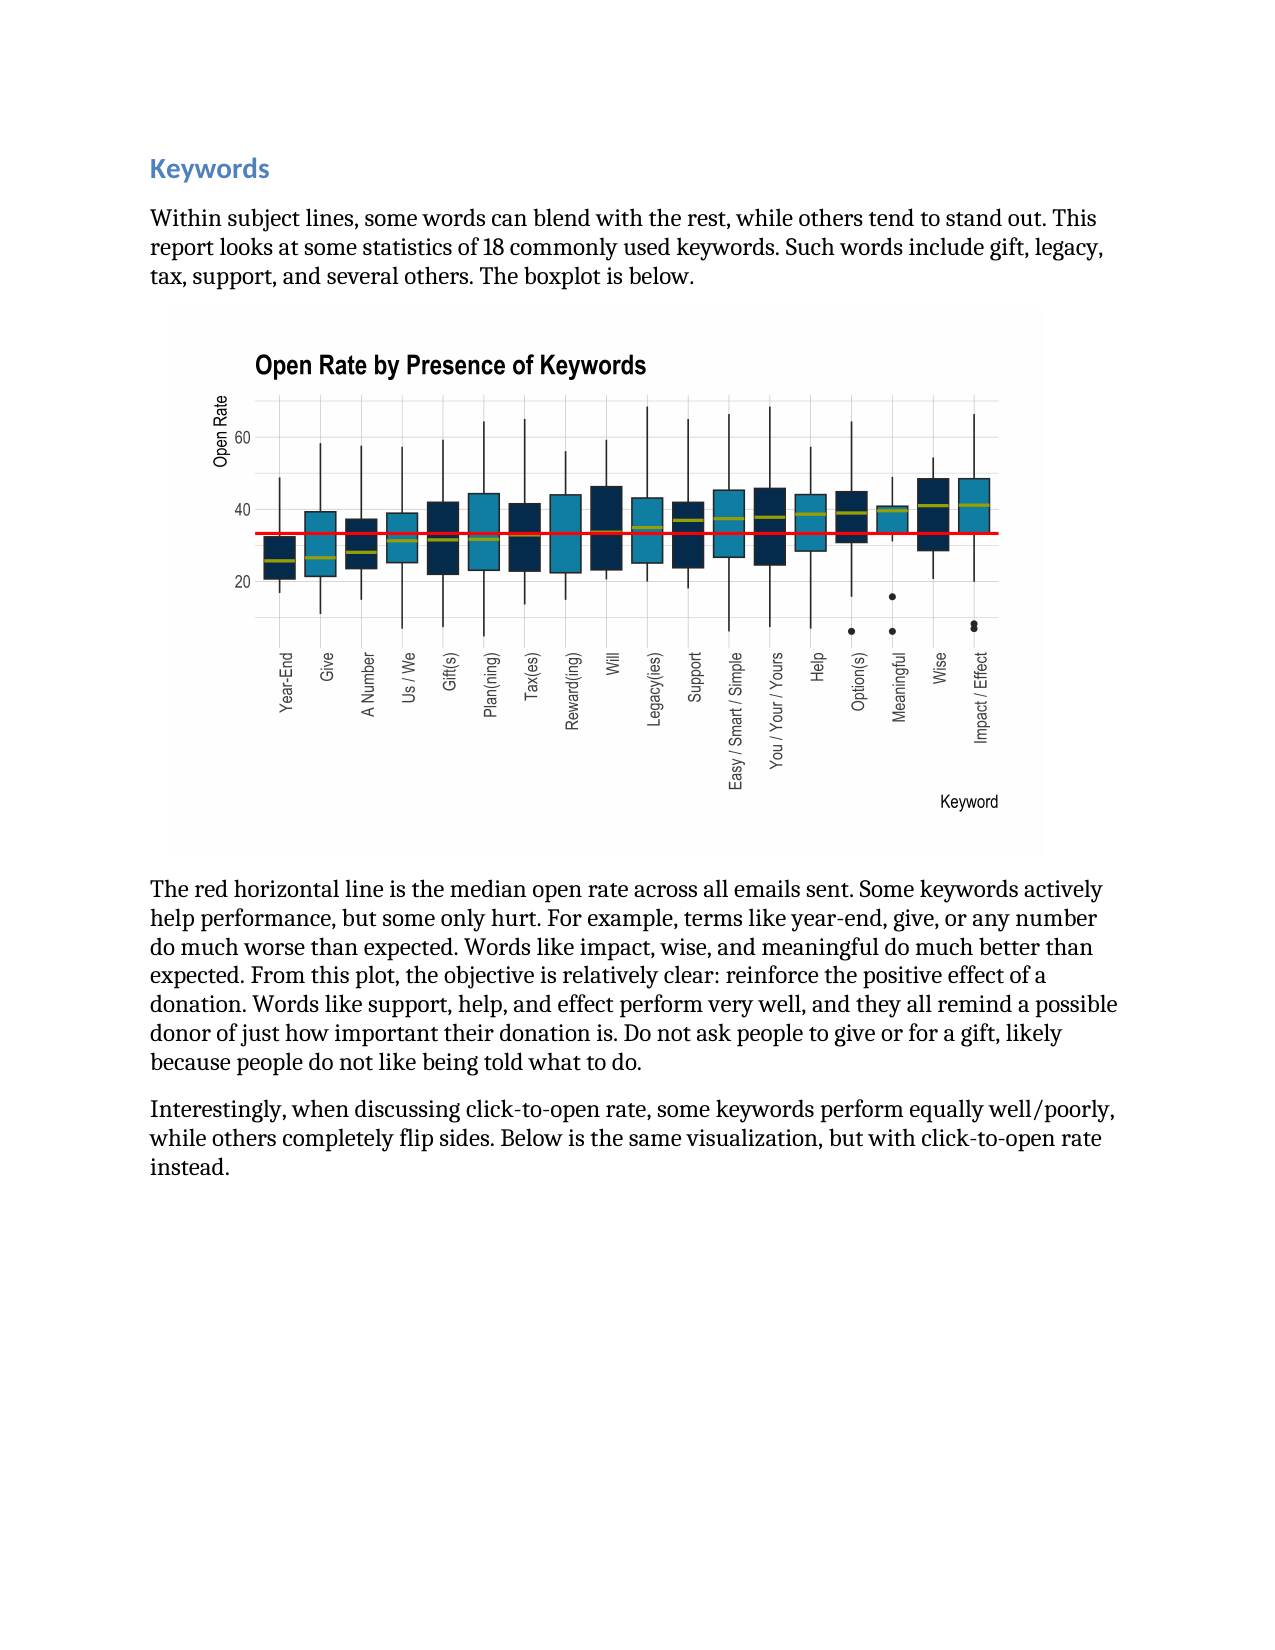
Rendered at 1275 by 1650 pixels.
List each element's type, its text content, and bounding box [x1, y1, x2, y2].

picture [168, 309, 1044, 857]
text Interestingly, when discussing click-to-open rate, some keywords perform equally well/poorly, while others completely flip sides. Below is the same visualization, but with click-to-open rate instead. [150, 1095, 1125, 1181]
text Within subject lines, some words can blend with the rest, while others tend to stand out. This report looks at some statistics of 18 commonly used keywords. Such words include gift, legacy, tax, support, and several others. The boxplot is below. [150, 204, 1125, 291]
subtitle Keywords [150, 150, 1125, 186]
text The red horizontal line is the median open rate across all emails sent. Some keywords actively help performance, but some only hurt. For example, terms like year-end, give, or any number do much worse than expected. Words like impact, wise, and meaningful do much better than expected. From this plot, the objective is relatively clear: reinforce the positive effect of a donation. Words like support, help, and effect perform very well, and they all remind a possible donor of just how important their donation is. Do not ask people to give or for a gift, likely because people do not like being told what to do. [150, 875, 1125, 1076]
